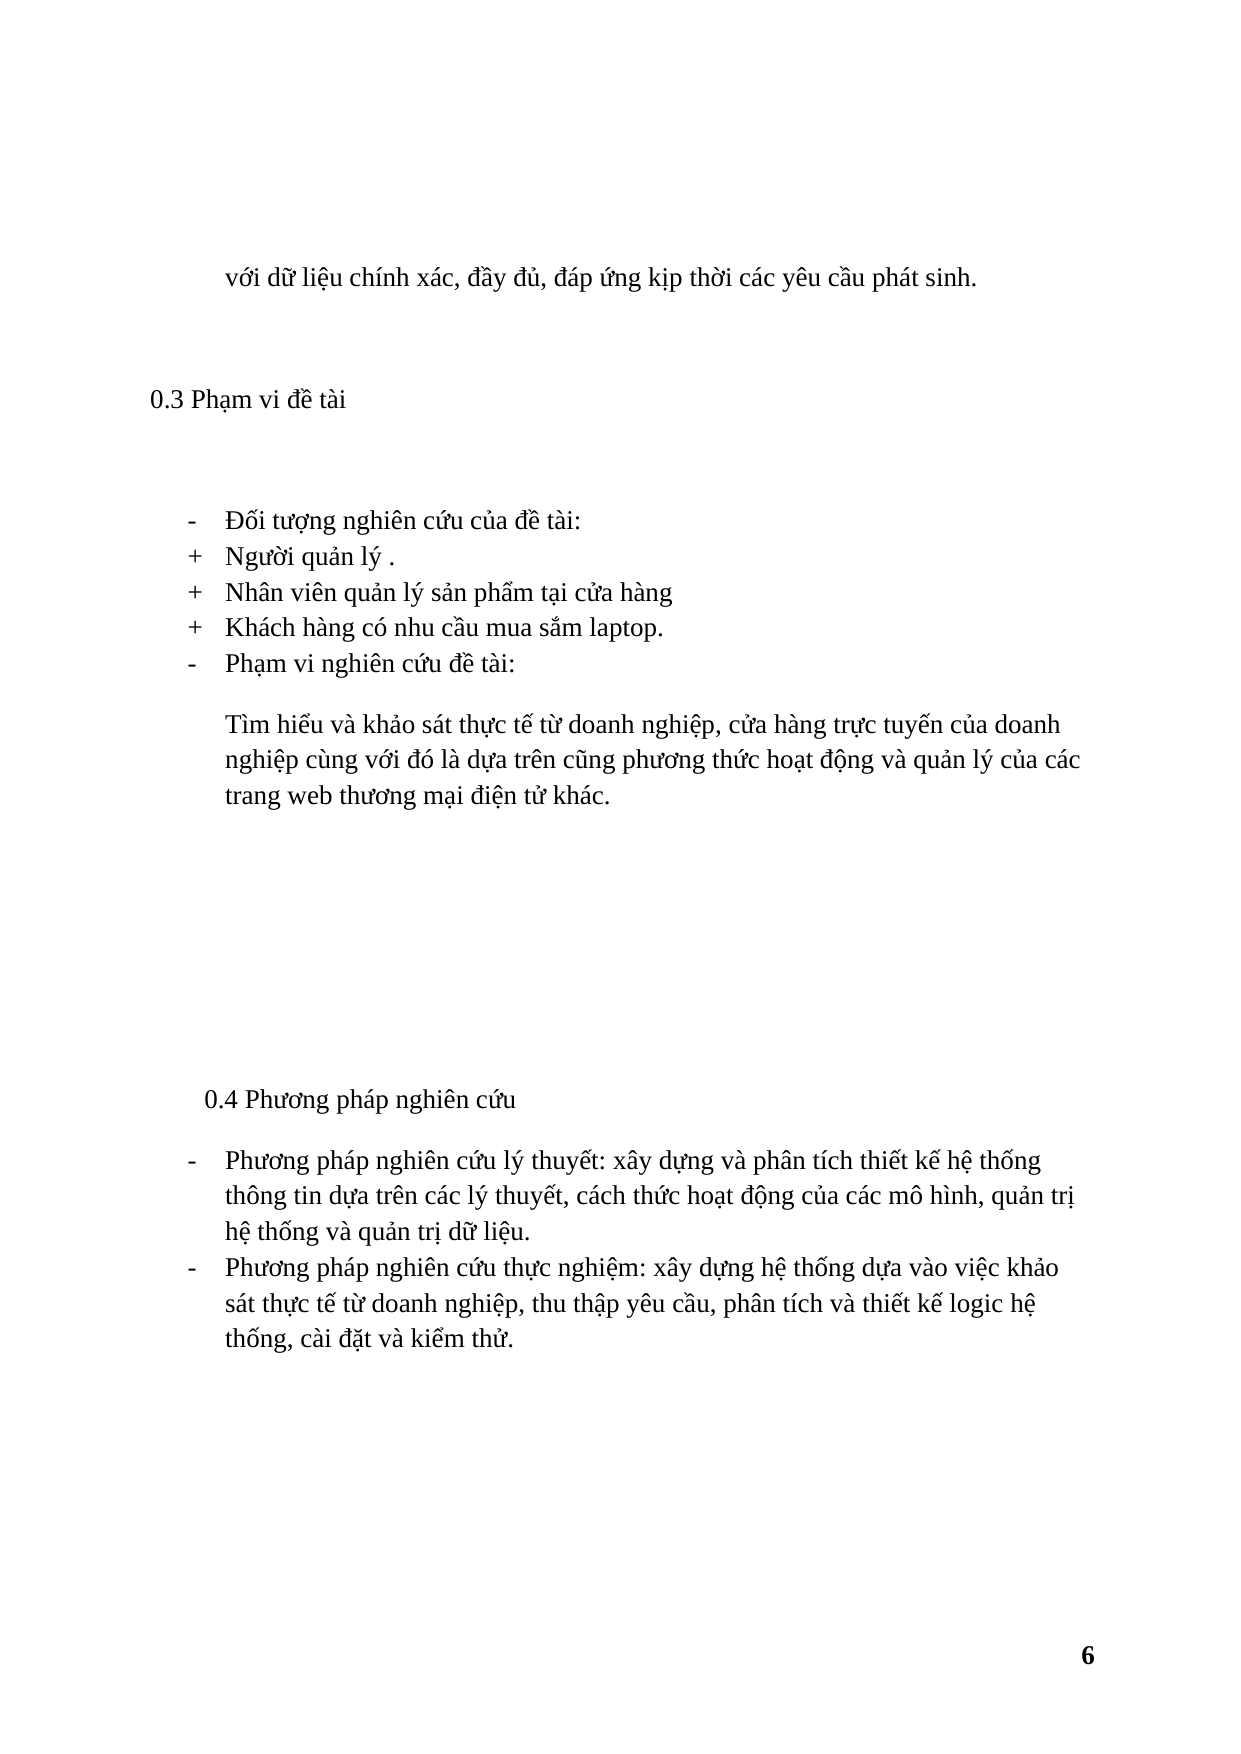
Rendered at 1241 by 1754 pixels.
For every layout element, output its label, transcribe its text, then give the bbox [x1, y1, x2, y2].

list Nhân viên quản lý sản phẩm tại cửa hàng [187, 576, 1094, 607]
text với dữ liệu chính xác, đầy đủ, đáp ứng kịp thời các yêu cầu phát sinh. [225, 261, 1094, 292]
list Người quản lý . [187, 540, 1094, 571]
list Phương pháp nghiên cứu thực nghiệm: xây dựng hệ thống dựa vào việc khảo sát thực tế từ doanh nghiệp, thu thập yêu cầu, phân tích và thiết kế logic hệ thống, cài đặt và kiểm thử. [187, 1251, 1094, 1353]
text Tìm hiểu và khảo sát thực tế từ doanh nghiệp, cửa hàng trực tuyến của doanh nghiệp cùng với đó là dựa trên cũng phương thức hoạt động và quản lý của các trang web thương mại điện tử khác. [225, 708, 1094, 811]
list Khách hàng có nhu cầu mua sắm laptop. [187, 611, 1094, 643]
subtitle 0.3 Phạm vi đề tài [150, 383, 1094, 414]
subtitle 0.4 Phương pháp nghiên cứu [150, 1083, 1094, 1114]
list Phạm vi nghiên cứu đề tài: [187, 647, 1094, 678]
list Phương pháp nghiên cứu lý thuyết: xây dựng và phân tích thiết kế hệ thống thông tin dựa trên các lý thuyết, cách thức hoạt động của các mô hình, quản trị hệ thống và quản trị dữ liệu. [187, 1144, 1094, 1246]
list Đối tượng nghiên cứu của đề tài: [187, 504, 1094, 535]
